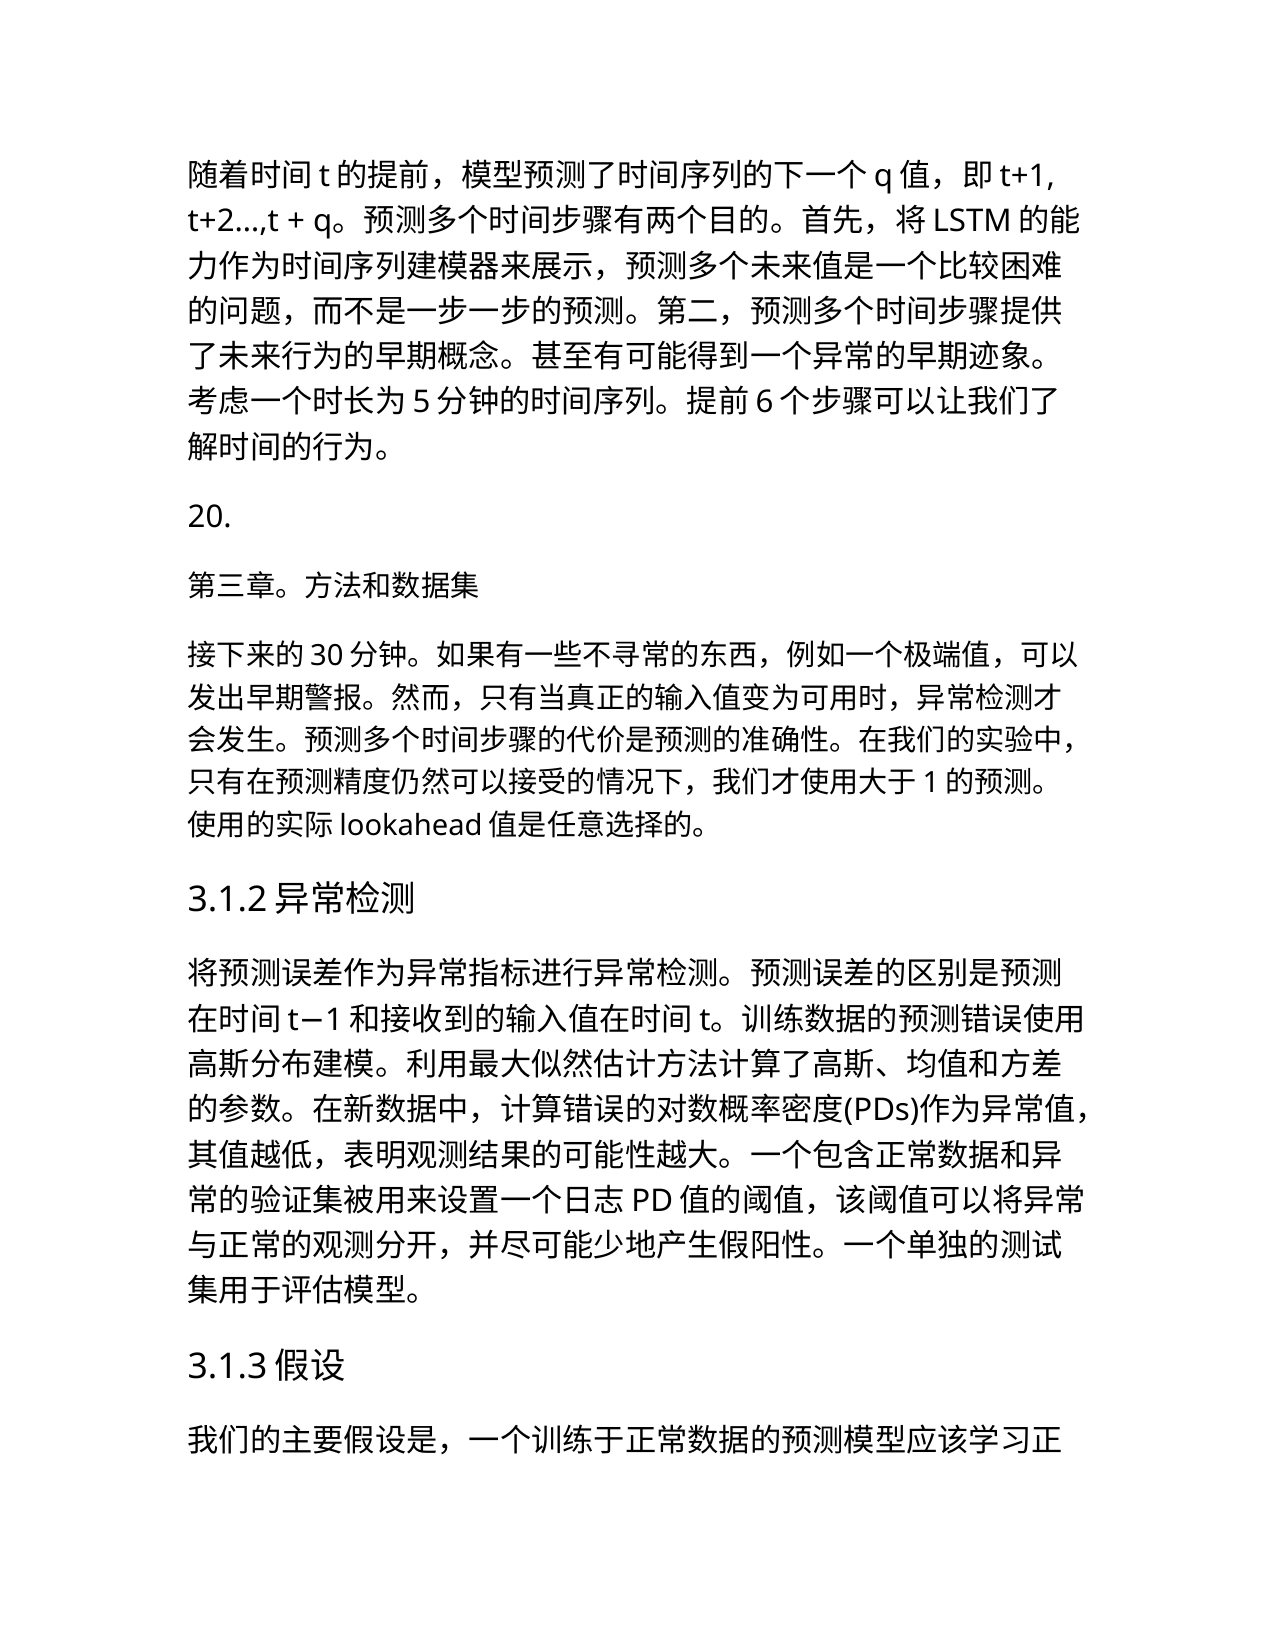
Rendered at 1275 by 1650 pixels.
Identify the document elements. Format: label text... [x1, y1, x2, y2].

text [187, 1415, 1087, 1461]
text 3.1.3假设 [187, 1337, 1087, 1389]
text 将预测误差作为异常指标进行异常检测。预测误差的区别是预测在时间t−1和接收到的输入值在时间t。训练数据的预测错误使用高斯分布建模。利用最大似然估计方法计算了高斯、均值和方差的参数。在新数据中，计算错误的对数概率密度(PDs)作为异常值，其值越低，表明观测结果的可能性越大。一个包含正常数据和异常的验证集被用来设置一个日志PD值的阈值，该阈值可以将异常与正常的观测分开，并尽可能少地产生假阳性。一个单独的测试集用于评估模型。 [187, 948, 1087, 1311]
text 20. [187, 494, 1087, 536]
text 第三章。方法和数据集 [187, 563, 1087, 605]
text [187, 150, 1087, 467]
text 3.1.2异常检测 [187, 870, 1087, 922]
text 接下来的30分钟。如果有一些不寻常的东西，例如一个极端值，可以发出早期警报。然而，只有当真正的输入值变为可用时，异常检测才会发生。预测多个时间步骤的代价是预测的准确性。在我们的实验中，只有在预测精度仍然可以接受的情况下，我们才使用大于1的预测。使用的实际lookahead值是任意选择的。 [187, 632, 1087, 844]
